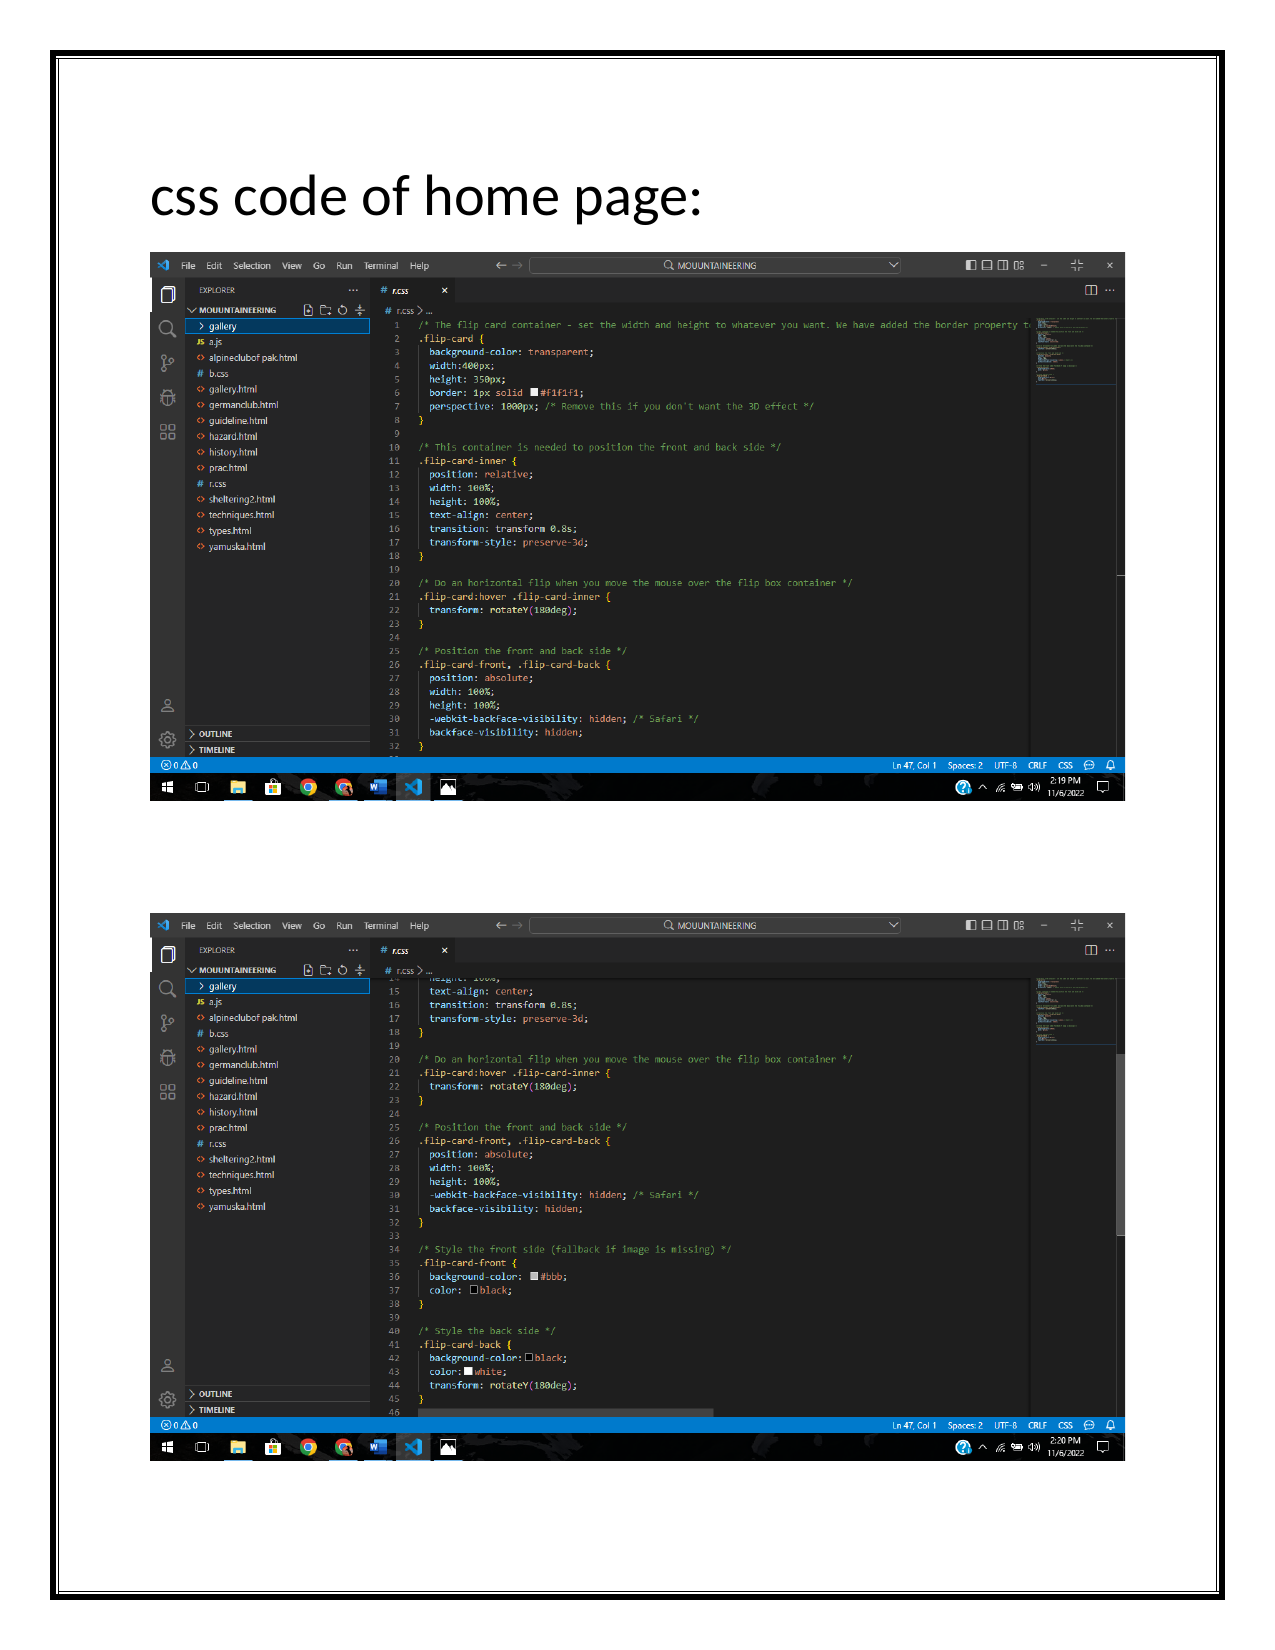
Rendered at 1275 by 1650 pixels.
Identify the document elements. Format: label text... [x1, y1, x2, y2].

text css code of home page: [150, 159, 1125, 230]
picture [150, 252, 1125, 801]
picture [150, 913, 1125, 1461]
